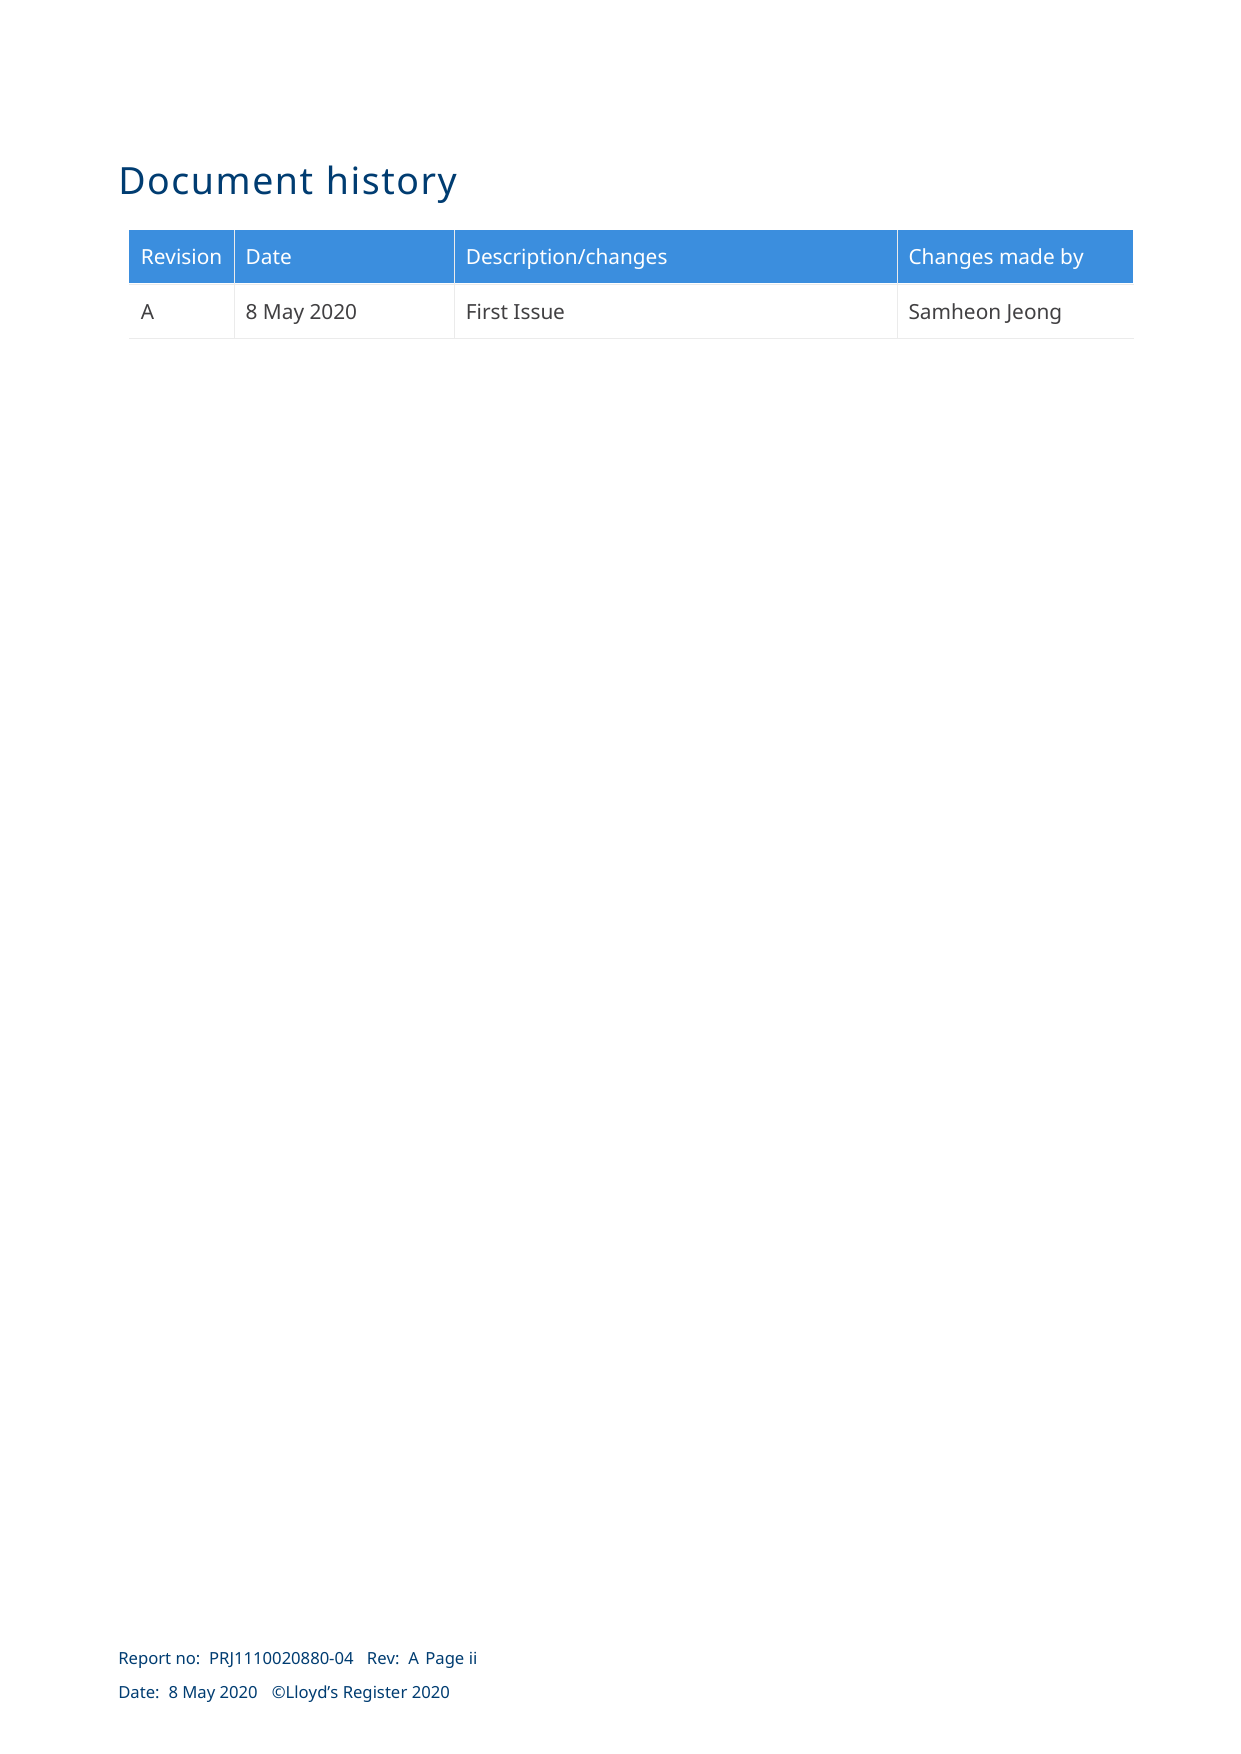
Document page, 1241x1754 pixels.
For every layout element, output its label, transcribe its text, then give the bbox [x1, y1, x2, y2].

table_header Changes made by [898, 230, 1133, 283]
table_header Description/changes [455, 230, 897, 283]
table_cell First Issue [455, 285, 897, 338]
table_header Revision [129, 230, 234, 283]
table_cell 8 May 2020 [235, 285, 454, 338]
table_cell A [129, 285, 234, 338]
table_cell Samheon Jeong [898, 285, 1133, 338]
subtitle Document history [118, 154, 1122, 205]
table_header Date [235, 230, 454, 283]
